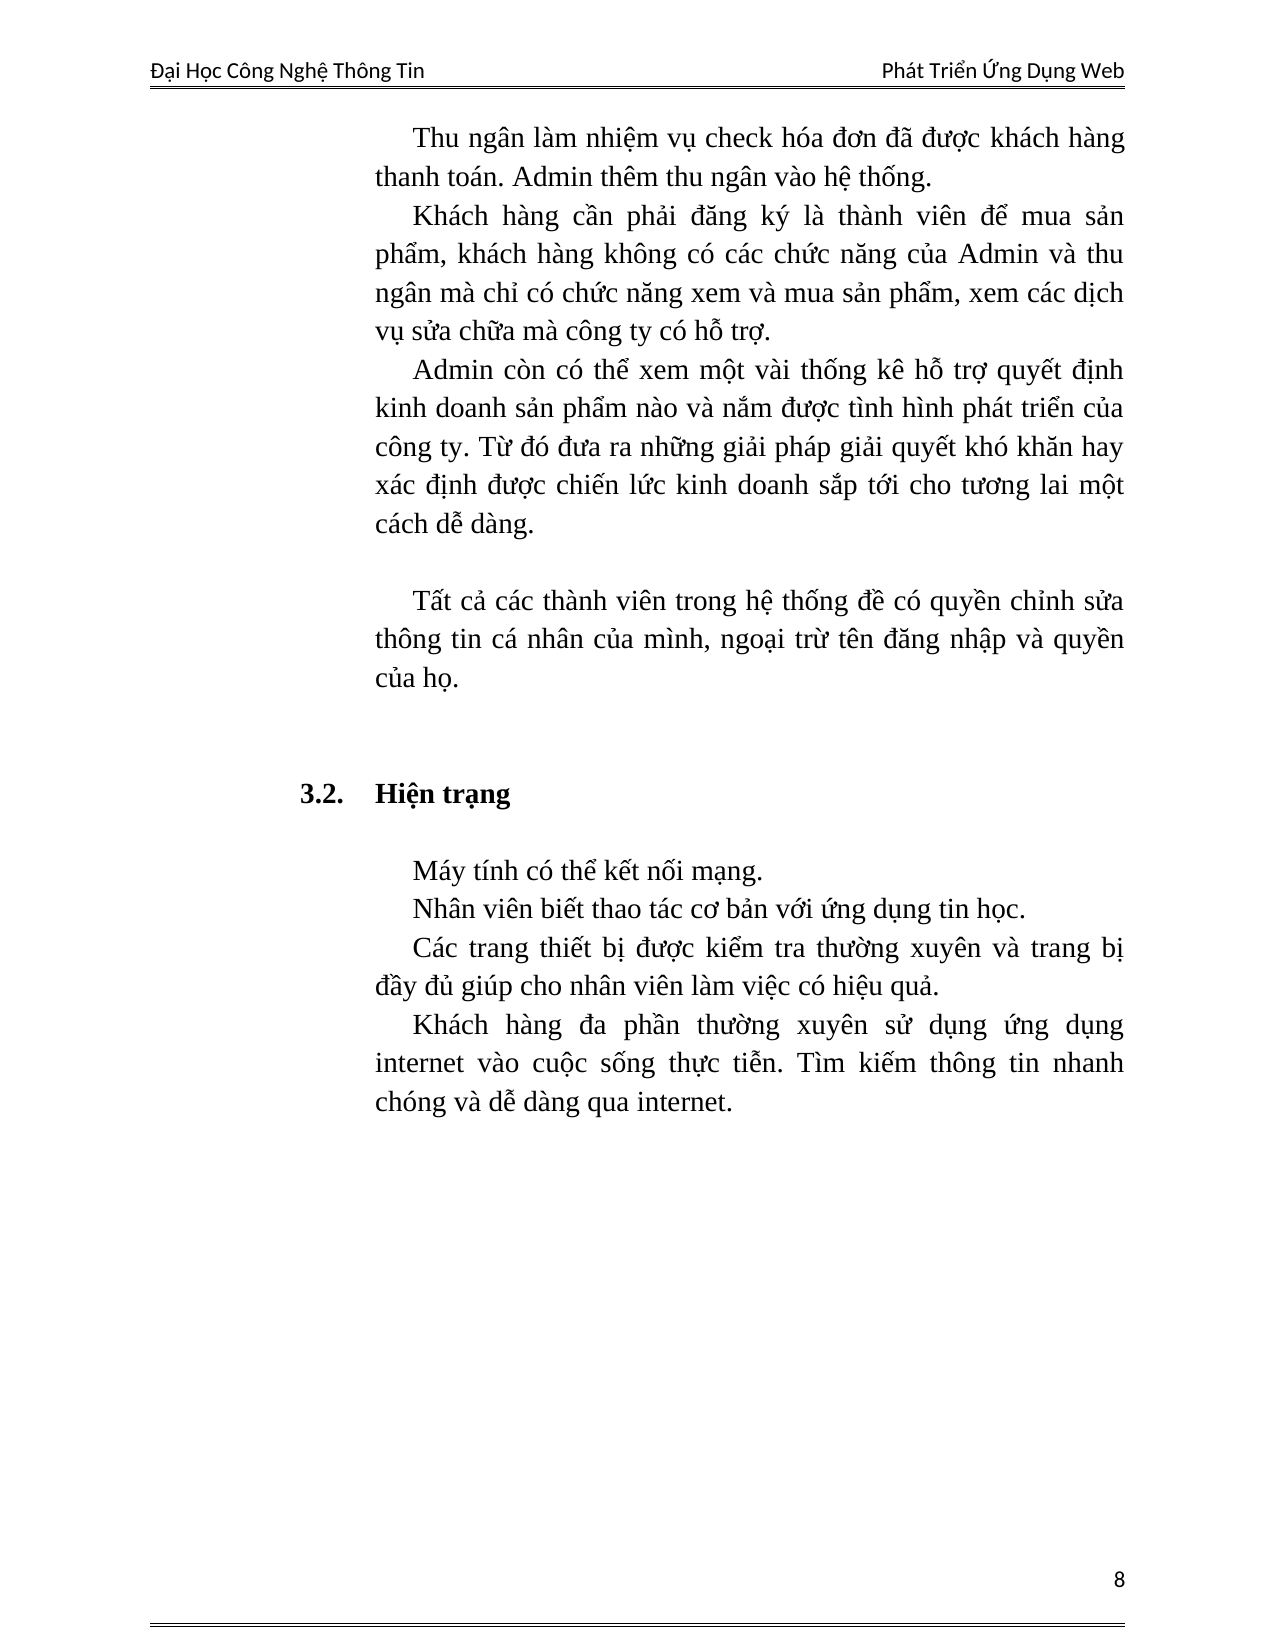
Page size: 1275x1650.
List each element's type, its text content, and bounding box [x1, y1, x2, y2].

list Khách hàng đa phần thường xuyên sử dụng ứng dụng internet vào cuộc sống thực tiễn. Tìm kiếm thông tin nhanh chóng và dễ dàng qua internet. [375, 1007, 1125, 1118]
list Admin còn có thể xem một vài thống kê hỗ trợ quyết định kinh doanh sản phẩm nào và nắm được tình hình phát triển của công ty. Từ đó đưa ra những giải pháp giải quyết khó khăn hay xác định được chiến lức kinh doanh sắp tới cho tương lai một cách dễ dàng. [375, 352, 1125, 539]
list Nhân viên biết thao tác cơ bản với ứng dụng tin học. [375, 891, 1125, 925]
list Khách hàng cần phải đăng ký là thành viên để mua sản phẩm, khách hàng không có các chức năng của Admin và thu ngân mà chỉ có chức năng xem và mua sản phẩm, xem các dịch vụ sửa chữa mà công ty có hỗ trợ. [375, 198, 1125, 347]
list Thu ngân làm nhiệm vụ check hóa đơn đã được khách hàng thanh toán. Admin thêm thu ngân vào hệ thống. [375, 121, 1125, 193]
list Tất cả các thành viên trong hệ thống đề có quyền chỉnh sửa thông tin cá nhân của mình, ngoại trừ tên đăng nhập và quyền của họ. [375, 583, 1125, 694]
list Máy tính có thể kết nối mạng. [375, 853, 1125, 886]
list Các trang thiết bị được kiểm tra thường xuyên và trang bị đầy đủ giúp cho nhân viên làm việc có hiệu quả. [375, 930, 1125, 1002]
list Hiện trạng [300, 776, 1125, 809]
